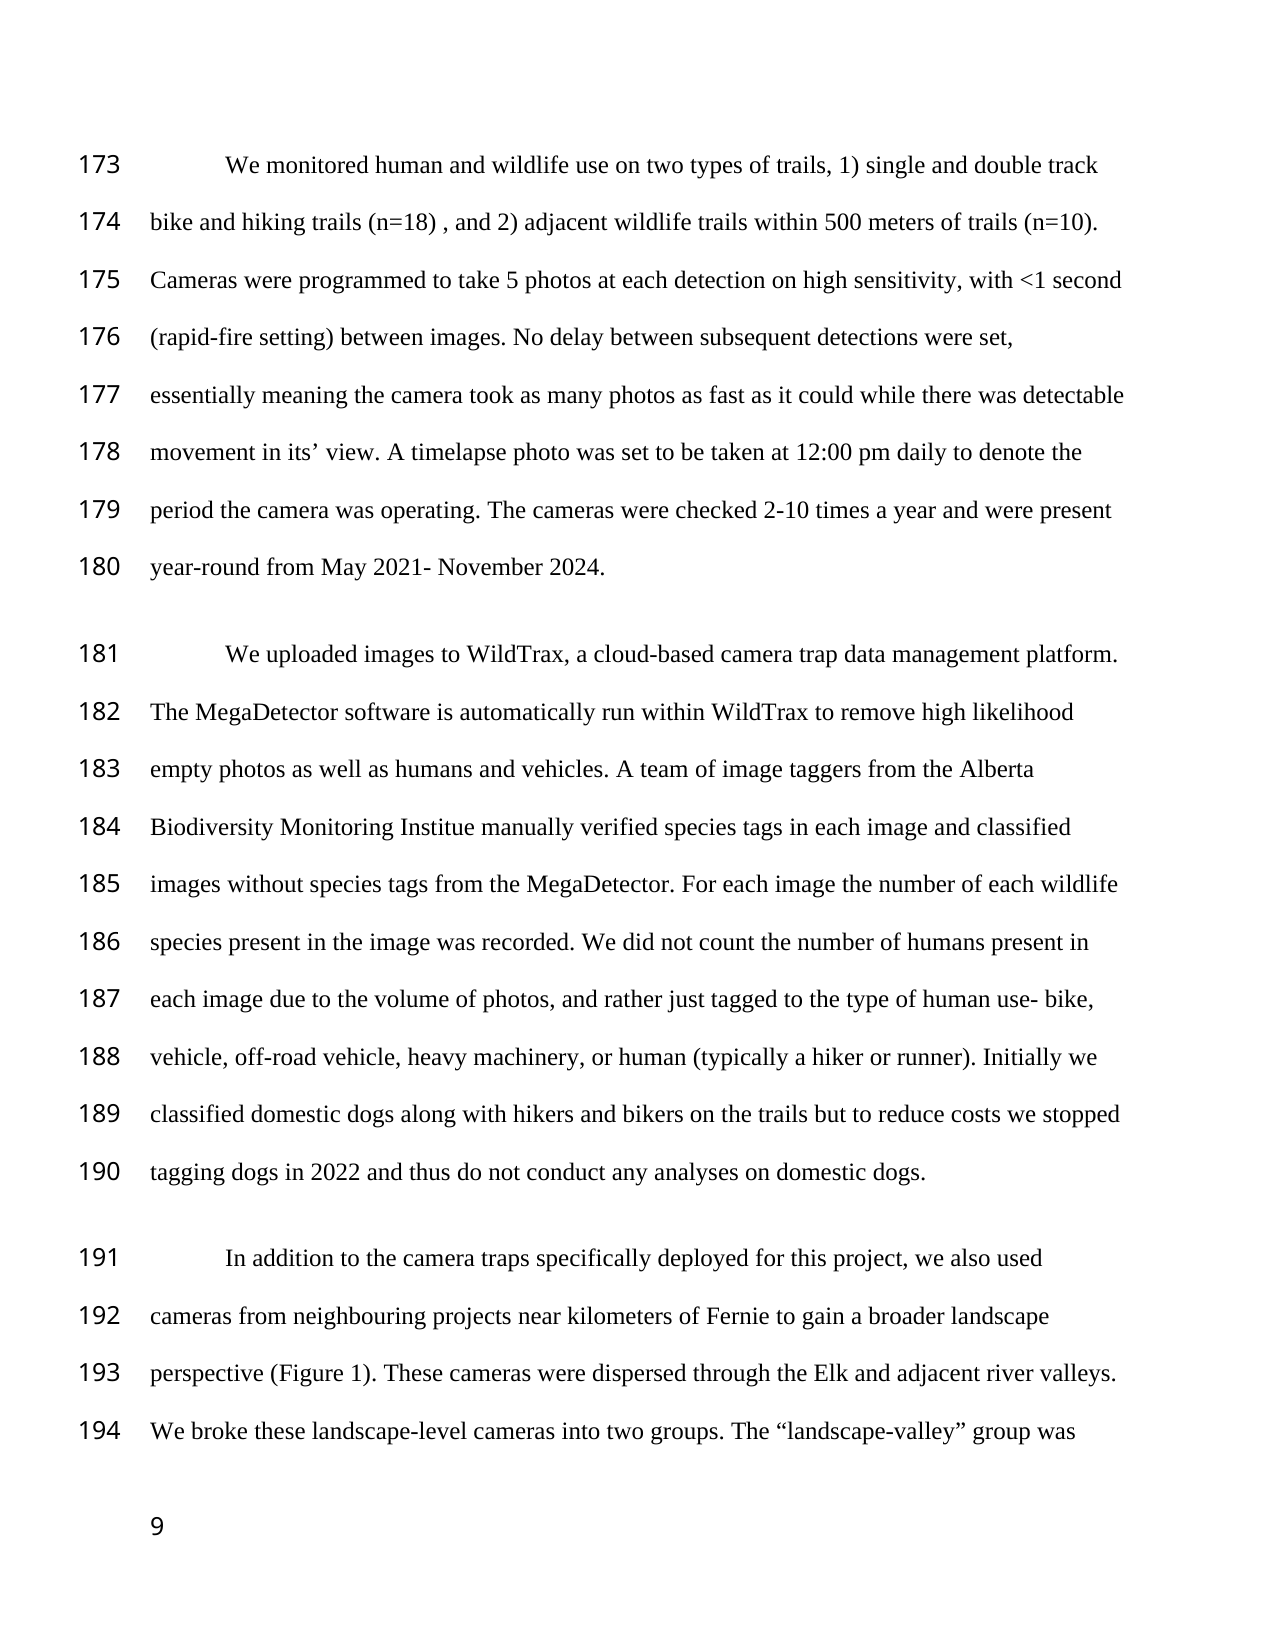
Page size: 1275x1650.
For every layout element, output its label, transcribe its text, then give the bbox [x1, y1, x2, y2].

text We uploaded images to WildTrax, a cloud-based camera trap data management platform. The MegaDetector software is automatically run within WildTrax to remove high likelihood empty photos as well as humans and vehicles. A team of image taggers from the Alberta Biodiversity Monitoring Institue manually verified species tags in each image and classified images without species tags from the MegaDetector. For each image the number of each wildlife species present in the image was recorded. We did not count the number of humans present in each image due to the volume of photos, and rather just tagged to the type of human use- bike, vehicle, off-road vehicle, heavy machinery, or human (typically a hiker or runner). Initially we classified domestic dogs along with hikers and bikers on the trails but to reduce costs we stopped tagging dogs in 2022 and thus do not conduct any analyses on domestic dogs. [150, 639, 1125, 1185]
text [150, 1243, 1125, 1444]
text We monitored human and wildlife use on two types of trails, 1) single and double track bike and hiking trails (n=18) , and 2) adjacent wildlife trails within 500 meters of trails (n=10). Cameras were programmed to take 5 photos at each detection on high sensitivity, with <1 second (rapid-fire setting) between images. No delay between subsequent detections were set, essentially meaning the camera took as many photos as fast as it could while there was detectable movement in its’ view. A timelapse photo was set to be taken at 12:00 pm daily to denote the period the camera was operating. The cameras were checked 2-10 times a year and were present year-round from May 2021- November 2024. [150, 150, 1125, 581]
